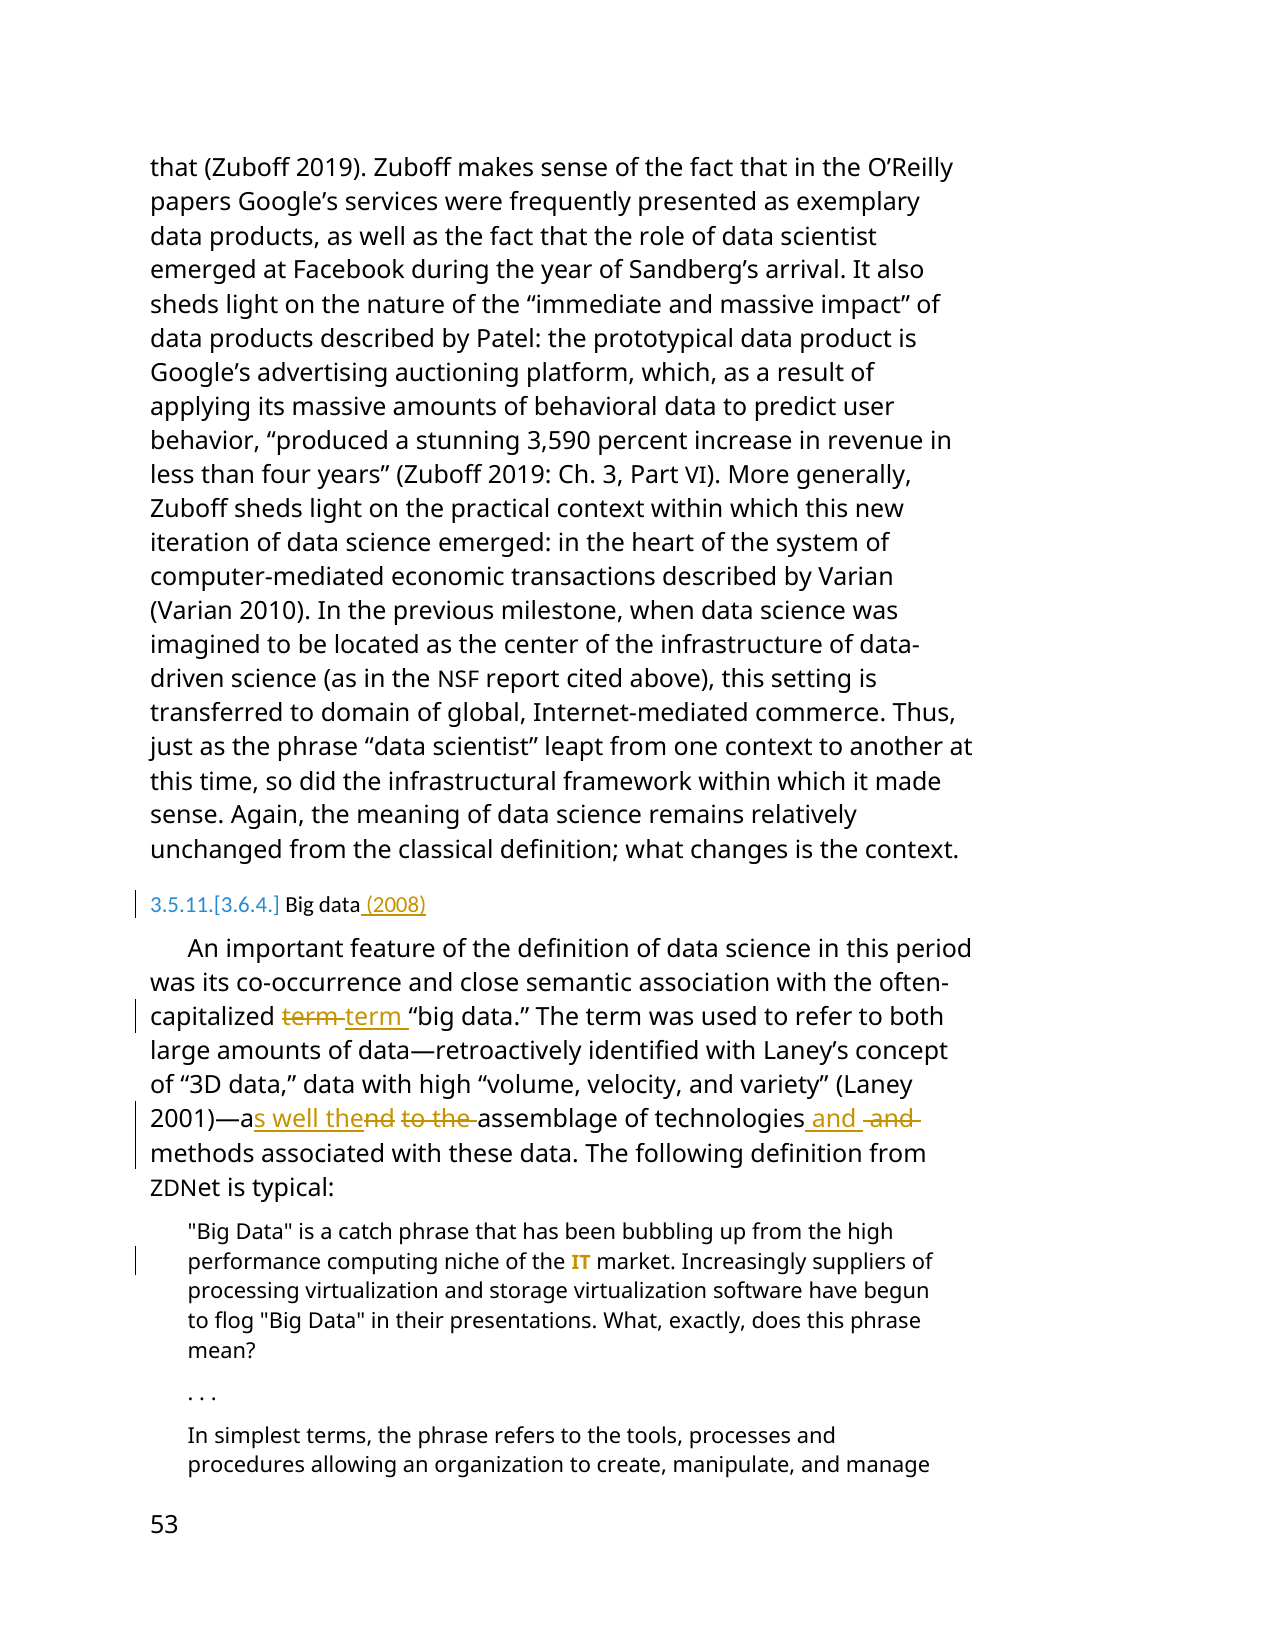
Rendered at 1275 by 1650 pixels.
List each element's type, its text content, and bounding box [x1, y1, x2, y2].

text An important feature of the definition of data science in this period was its co-occurrence and close semantic association with the often-capitalized “big data.” The term was used to refer to both large amounts of data—retroactively identified with Laney’s concept of “3D data,” data with high “volume, velocity, and variety” (Laney 2001)—a assemblage of technologiesmethods associated with these data. The following definition from ZDNet is typical: [150, 931, 975, 1203]
text "Big Data" is a catch phrase that has been bubbling up from the high performance computing niche of the IT market. Increasingly suppliers of processing virtualization and storage virtualization software have begun to flog "Big Data" in their presentations. What, exactly, does this phrase mean? [187, 1216, 937, 1365]
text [150, 150, 975, 865]
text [187, 1419, 937, 1479]
subtitle Big data [150, 890, 975, 918]
text . . . [187, 1377, 937, 1407]
